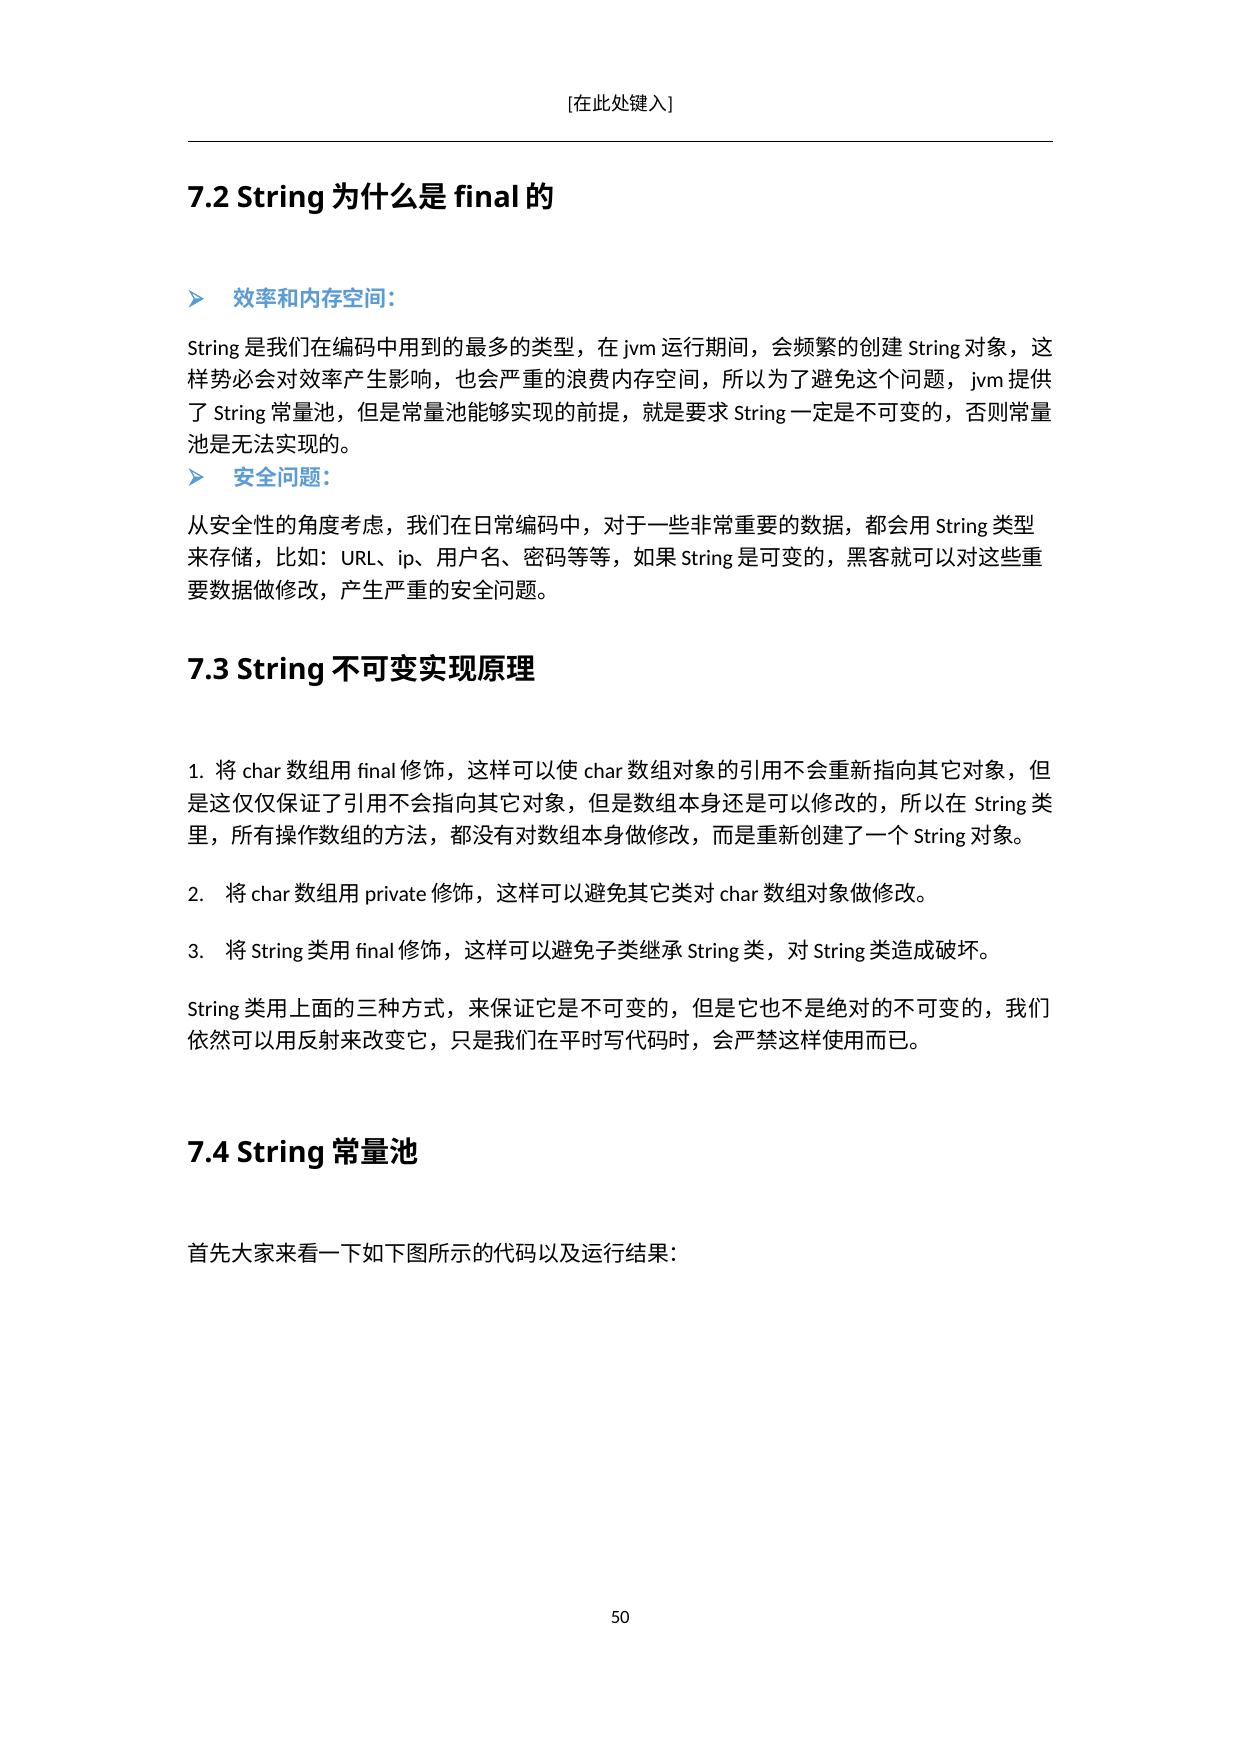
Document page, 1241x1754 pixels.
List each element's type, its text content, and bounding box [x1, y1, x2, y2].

list 要数据做修改，产生严重的安全问题。 [187, 572, 1053, 605]
list 来存储，比如：URL、ip、用户名、密码等等，如果String是可变的，黑客就可以对这些重 [187, 540, 1053, 572]
text 首先大家来看一下如下图所示的代码以及运行结果： [187, 1236, 1053, 1268]
text 1. 将char数组用final修饰，这样可以使char数组对象的引用不会重新指向其它对象，但是这仅仅保证了引用不会指向其它对象，但是数组本身还是可以修改的，所以在String类里，所有操作数组的方法，都没有对数组本身做修改，而是重新创建了一个String对象。 [187, 753, 1053, 851]
text String类用上面的三种方式，来保证它是不可变的，但是它也不是绝对的不可变的，我们依然可以用反射来改变它，只是我们在平时写代码时，会严禁这样使用而已。 [187, 991, 1053, 1056]
list 安全问题： [187, 459, 1053, 492]
list 将String类用final修饰，这样可以避免子类继承String类，对String类造成破坏。 [187, 933, 1053, 966]
subtitle 7.3 String不可变实现原理 [187, 634, 1053, 699]
list 将char数组用private修饰，这样可以避免其它类对char数组对象做修改。 [187, 876, 1053, 908]
text String是我们在编码中用到的最多的类型，在jvm运行期间，会频繁的创建String对象，这样势必会对效率产生影响，也会严重的浪费内存空间，所以为了避免这个问题，jvm提供了String常量池，但是常量池能够实现的前提，就是要求String一定是不可变的，否则常量池是无法实现的。 [187, 329, 1053, 459]
subtitle 7.2 String为什么是final的 [187, 162, 1053, 227]
subtitle 7.4 String常量池 [187, 1117, 1053, 1182]
list 从安全性的角度考虑，我们在日常编码中，对于一些非常重要的数据，都会用String类型 [187, 507, 1053, 540]
list 效率和内存空间： [187, 281, 1053, 313]
